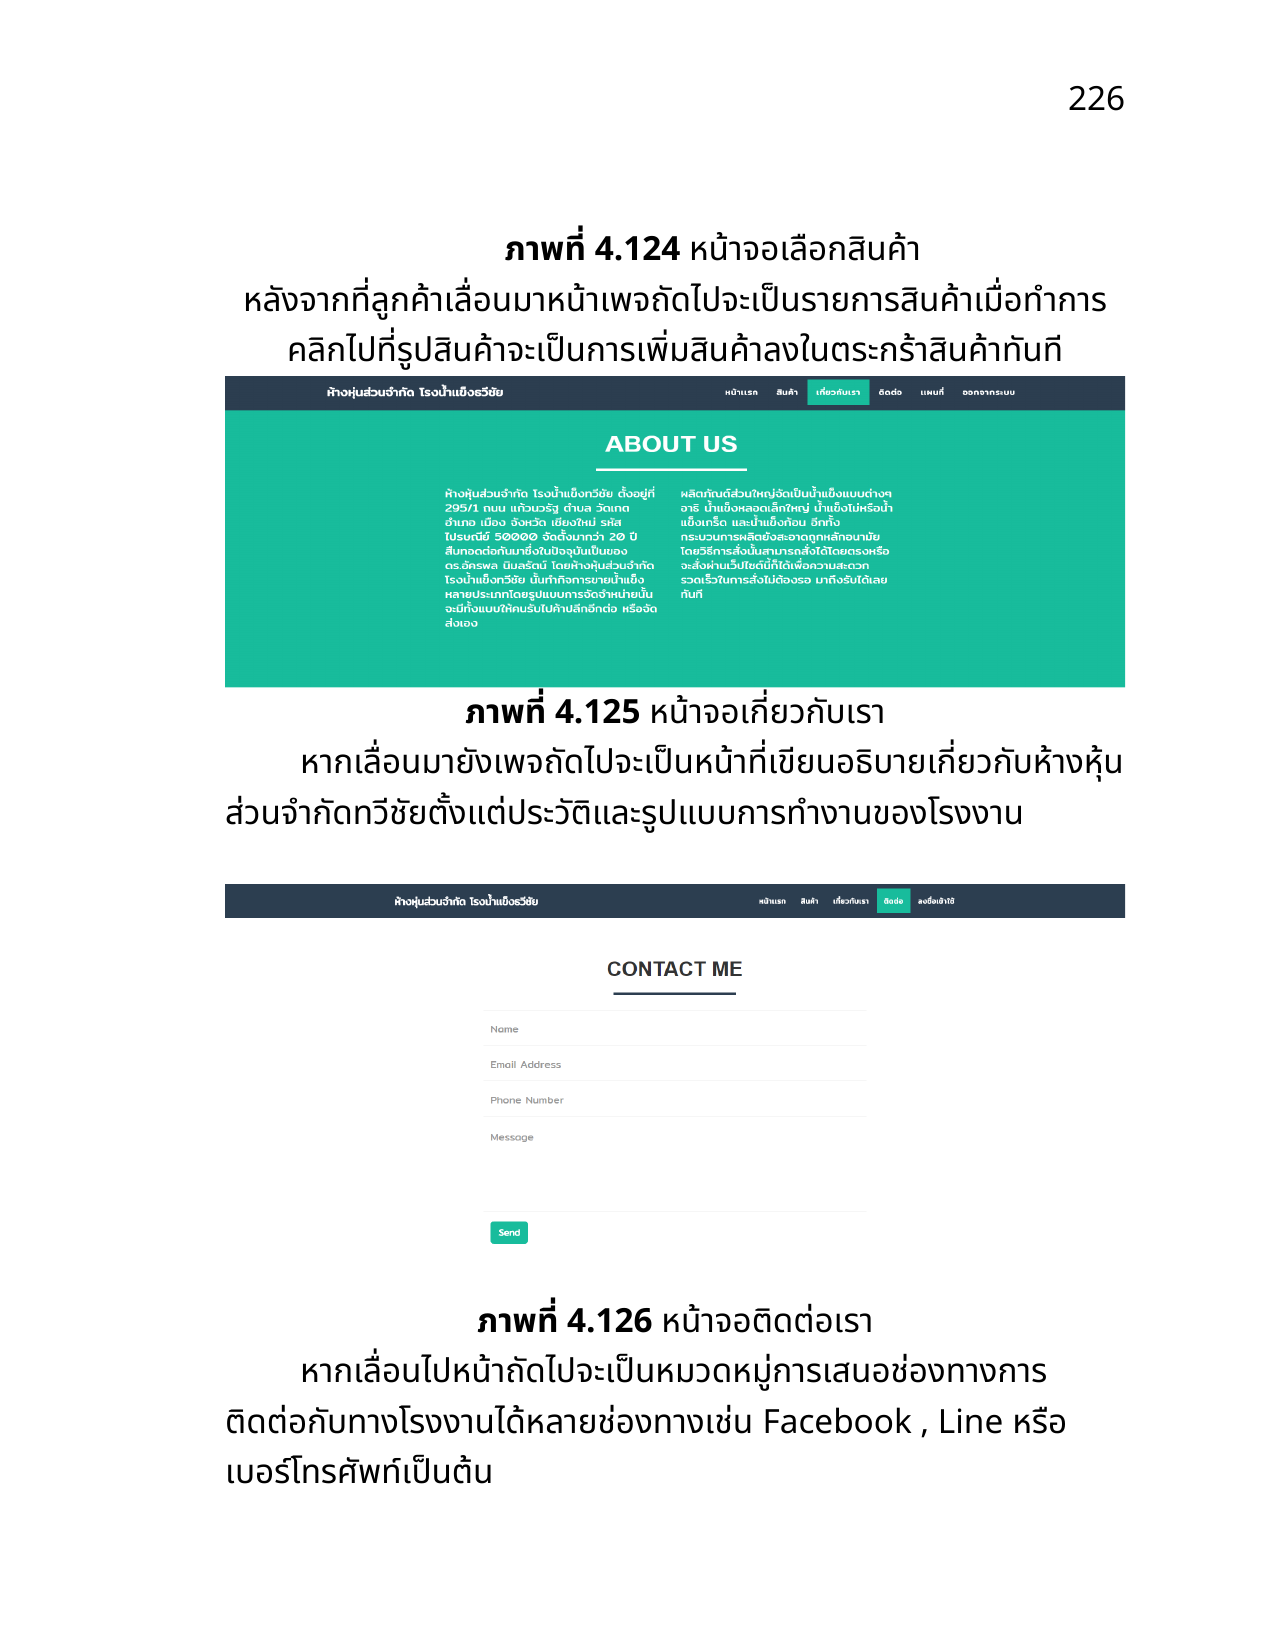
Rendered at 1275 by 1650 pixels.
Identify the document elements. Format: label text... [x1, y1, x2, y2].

picture [225, 884, 1125, 1297]
text หากเลื่อนมายังเพจถัดไปจะเป็นหน้าที่เขียนอธิบายเกี่ยวกับห้างหุ้นส่วนจำกัดทวีชัยตั้งแต่ประวัติและรูปแบบการทำงานของโรงงาน [225, 738, 1125, 839]
text ภาพที่ 4.126 หน้าจอติดต่อเรา [225, 1297, 1125, 1347]
picture [225, 376, 1125, 688]
text ภาพที่ 4.124 หน้าจอเลือกสินค้า หลังจากที่ลูกค้าเลื่อนมาหน้าเพจถัดไปจะเป็นรายการสินค้าเมื่อทำการคลิกไปที่รูปสินค้าจะเป็นการเพิ่มสินค้าลงในตระกร้าสินค้าทันที [225, 225, 1125, 376]
text ภาพที่ 4.125 หน้าจอเกี่ยวกับเรา [225, 688, 1125, 738]
text หากเลื่อนไปหน้าถัดไปจะเป็นหมวดหมู่การเสนอช่องทางการติดต่อกับทางโรงงานได้หลายช่องทางเช่น Facebook , Line หรือ เบอร์โทรศัพท์เป็นต้น [225, 1347, 1125, 1499]
